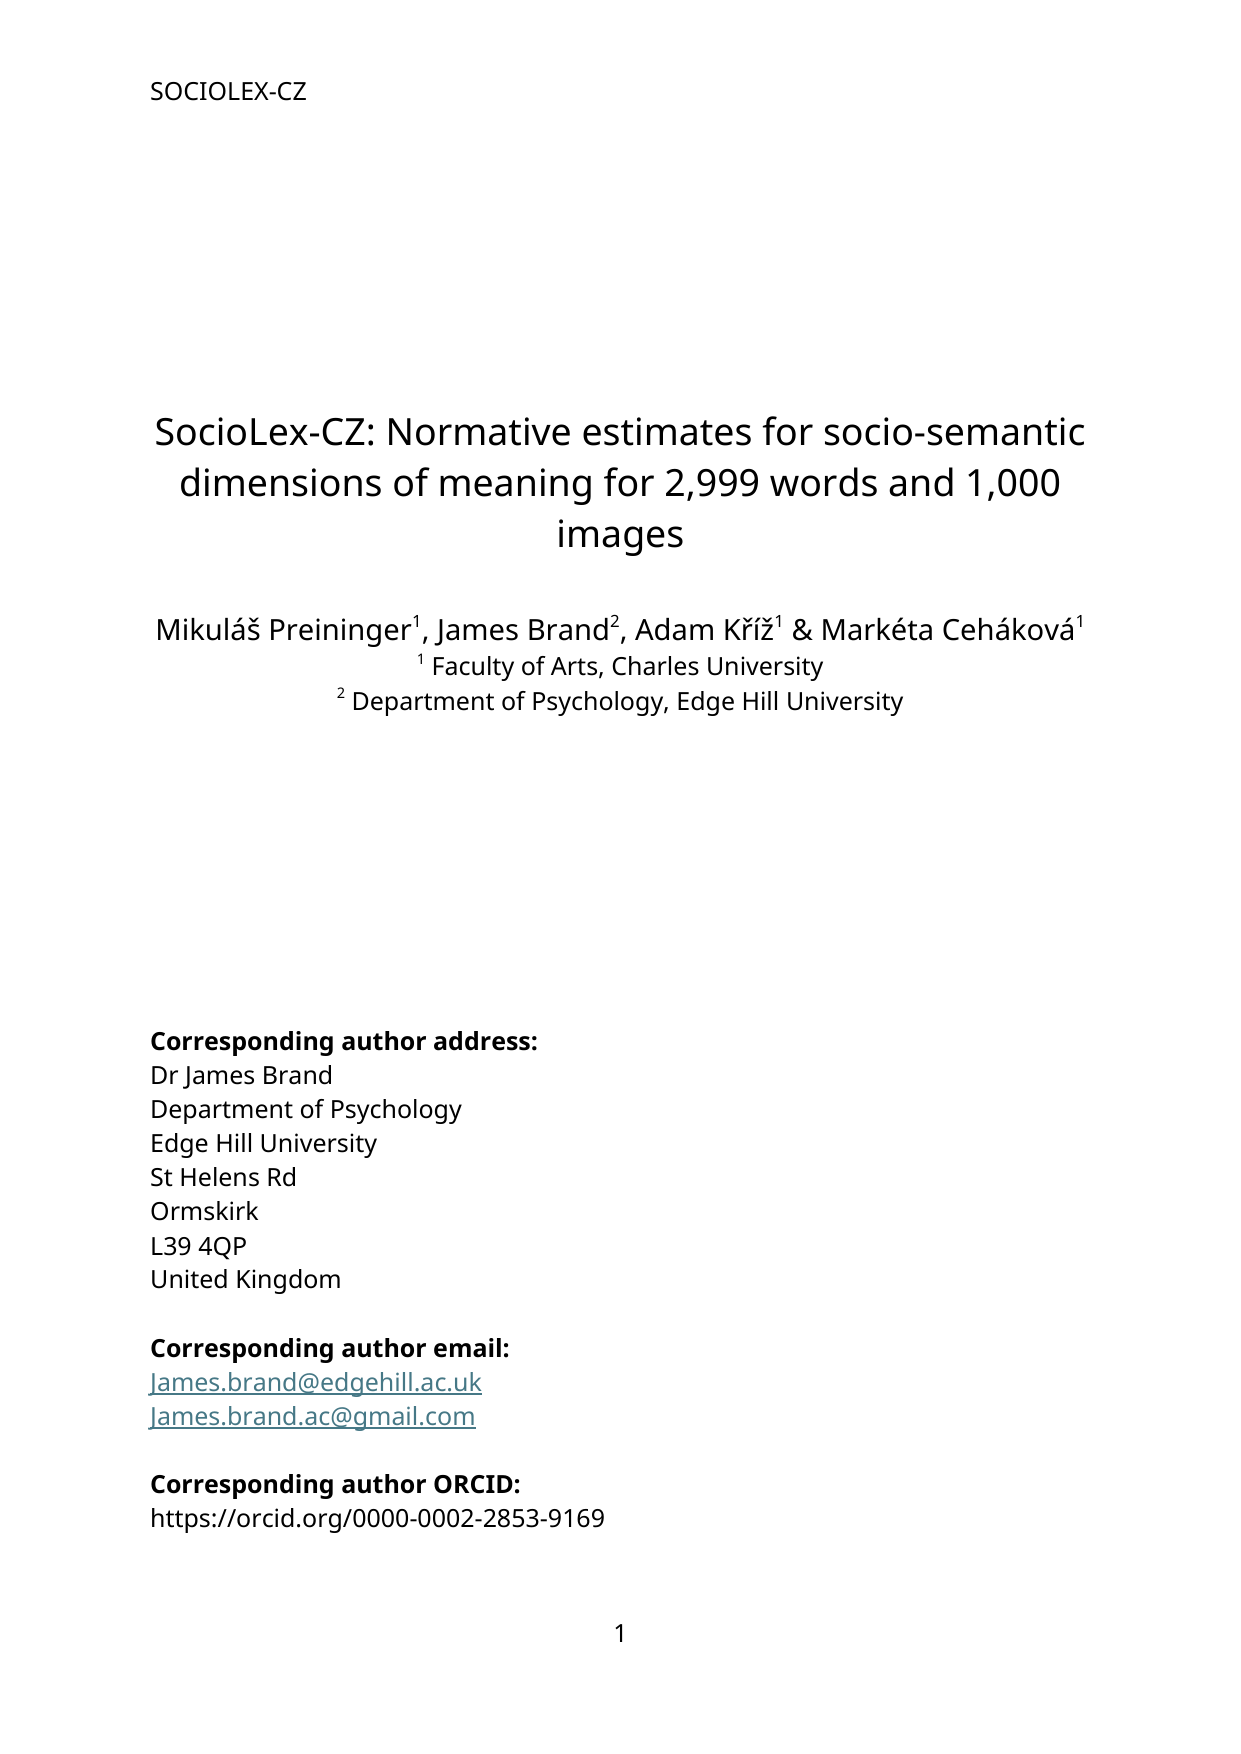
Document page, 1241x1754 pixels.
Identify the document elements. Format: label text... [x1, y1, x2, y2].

text James.brand.ac@gmail.com [150, 1398, 1090, 1432]
text Dr James Brand [150, 1058, 1090, 1092]
text Corresponding author email: [150, 1330, 1090, 1364]
text L39 4QP [150, 1228, 1090, 1262]
text Ormskirk [150, 1194, 1090, 1228]
text 2 Department of Psychology, Edge Hill University [150, 683, 1090, 717]
text https://orcid.org/0000-0002-2853-9169 [150, 1501, 1090, 1535]
text Edge Hill University [150, 1126, 1090, 1160]
text St Helens Rd [150, 1160, 1090, 1194]
text Mikuláš Preininger1, James Brand2, Adam Kříž1 & Markéta Ceháková1 [150, 609, 1090, 649]
text Corresponding author address: [150, 1024, 1090, 1058]
text United Kingdom [150, 1262, 1090, 1296]
text Corresponding author ORCID: [150, 1467, 1090, 1501]
text SocioLex-CZ: Normative estimates for socio-semantic dimensions of meaning for 2,999 words and 1,000 images [150, 405, 1090, 558]
text 1 Faculty of Arts, Charles University [150, 649, 1090, 683]
text Department of Psychology [150, 1092, 1090, 1126]
text James.brand@edgehill.ac.uk [150, 1364, 1090, 1398]
